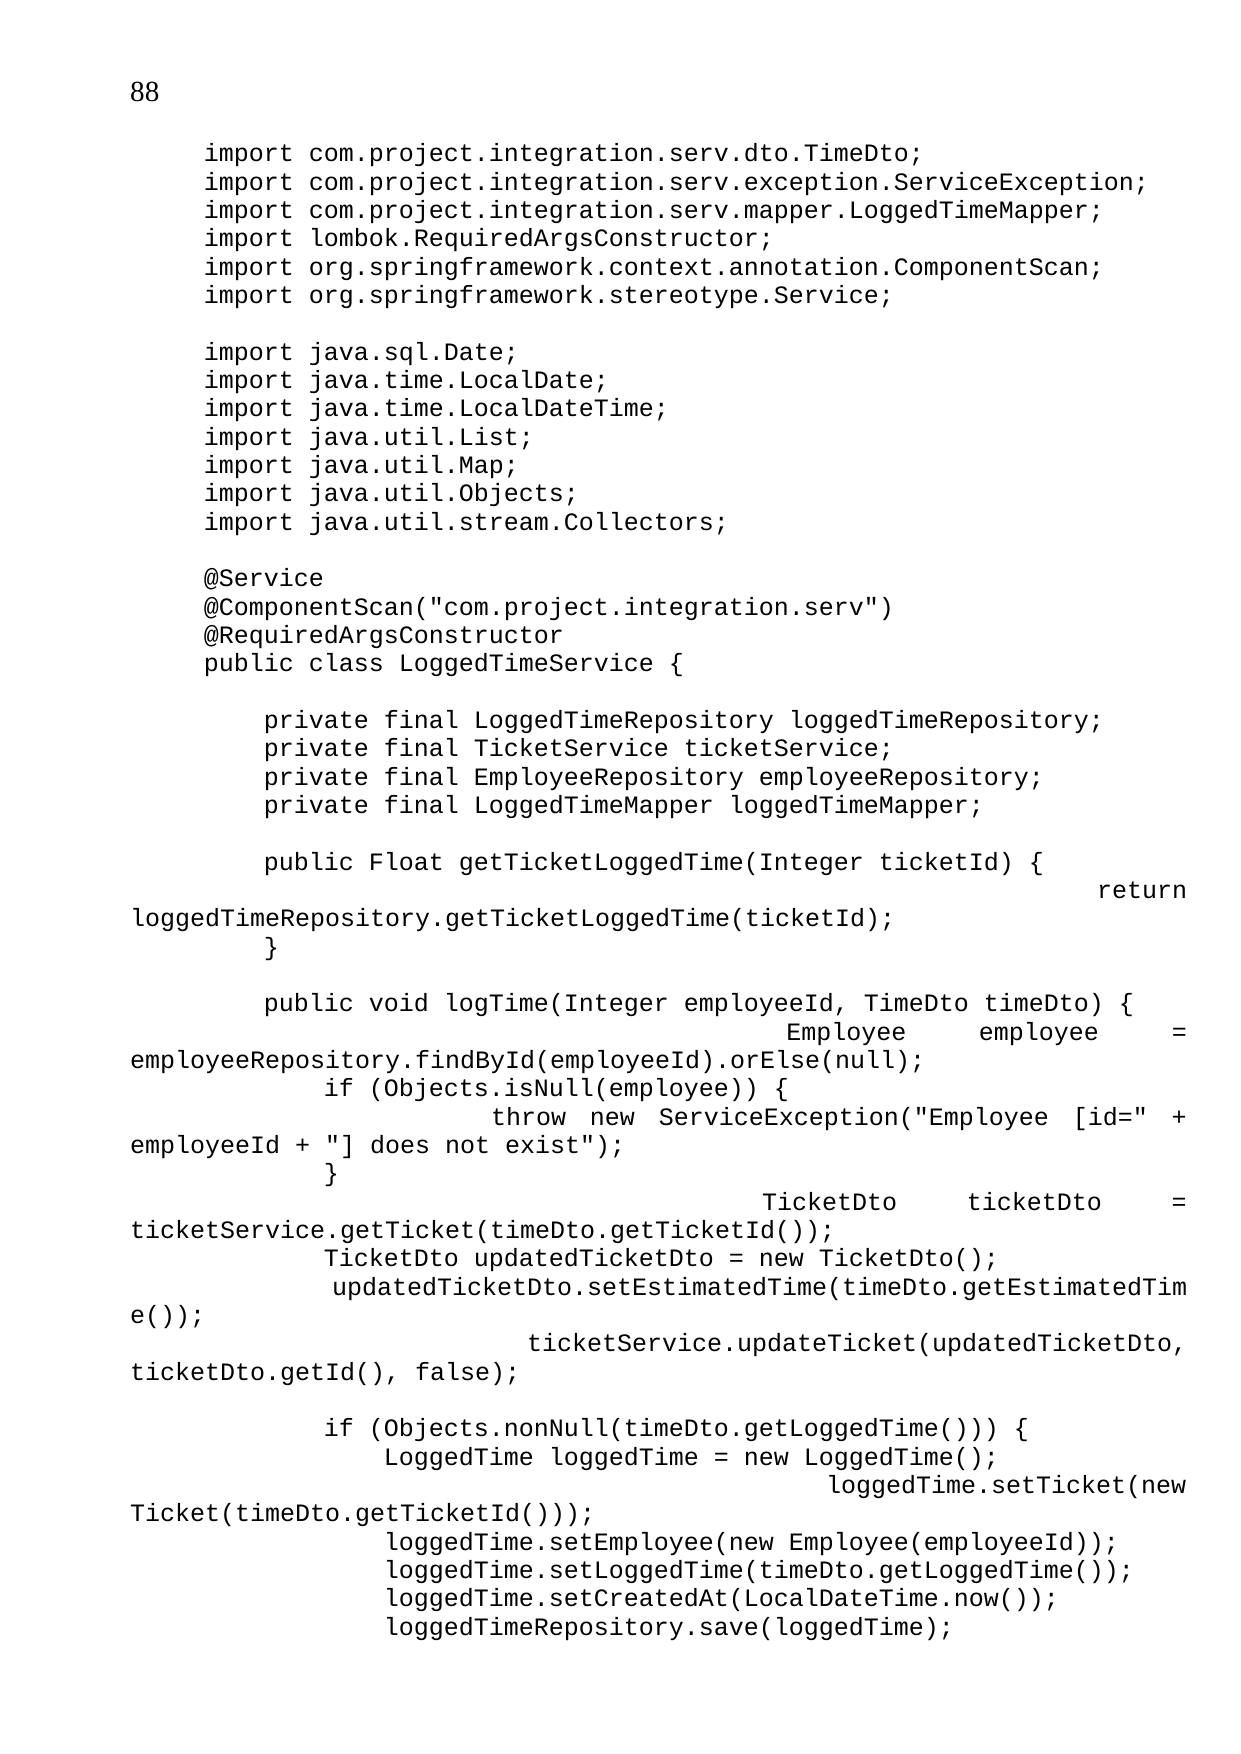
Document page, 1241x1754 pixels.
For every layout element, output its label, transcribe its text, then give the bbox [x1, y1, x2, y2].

text import java.util.Objects; [130, 481, 1187, 509]
text throw new ServiceException("Employee [id=" + employeeId + "] does not exist"); [130, 1104, 1187, 1161]
text TicketDto ticketDto = ticketService.getTicket(timeDto.getTicketId()); [130, 1189, 1187, 1246]
text public void logTime(Integer employeeId, TimeDto timeDto) { [130, 991, 1187, 1019]
text private final LoggedTimeRepository loggedTimeRepository; [130, 708, 1187, 736]
text import java.util.stream.Collectors; [130, 509, 1187, 538]
text public class LoggedTimeService { [130, 651, 1187, 679]
text @ComponentScan("com.project.integration.serv") [130, 594, 1187, 623]
text public Float getTicketLoggedTime(Integer ticketId) { [130, 849, 1187, 878]
text loggedTime.setLoggedTime(timeDto.getLoggedTime()); [130, 1558, 1187, 1586]
text @RequiredArgsConstructor [130, 623, 1187, 651]
text import com.project.integration.serv.exception.ServiceException; [130, 169, 1187, 198]
text import java.time.LocalDate; [130, 368, 1187, 396]
text } [130, 934, 1187, 963]
text return loggedTimeRepository.getTicketLoggedTime(ticketId); [130, 878, 1187, 934]
text } [130, 1161, 1187, 1189]
text updatedTicketDto.setEstimatedTime(timeDto.getEstimatedTime()); [130, 1274, 1187, 1331]
text import java.time.LocalDateTime; [130, 396, 1187, 424]
text import com.project.integration.serv.dto.TimeDto; [130, 141, 1187, 169]
text LoggedTime loggedTime = new LoggedTime(); [130, 1444, 1187, 1473]
text import org.springframework.stereotype.Service; [130, 283, 1187, 311]
text private final TicketService ticketService; [130, 736, 1187, 764]
text loggedTime.setCreatedAt(LocalDateTime.now()); [130, 1586, 1187, 1614]
text private final LoggedTimeMapper loggedTimeMapper; [130, 793, 1187, 821]
text import java.util.Map; [130, 453, 1187, 481]
text @Service [130, 566, 1187, 594]
text loggedTime.setEmployee(new Employee(employeeId)); [130, 1529, 1187, 1558]
text TicketDto updatedTicketDto = new TicketDto(); [130, 1246, 1187, 1274]
text Employee employee = employeeRepository.findById(employeeId).orElse(null); [130, 1019, 1187, 1076]
text import lombok.RequiredArgsConstructor; [130, 226, 1187, 254]
text private final EmployeeRepository employeeRepository; [130, 764, 1187, 793]
text ticketService.updateTicket(updatedTicketDto, ticketDto.getId(), false); [130, 1331, 1187, 1388]
text if (Objects.isNull(employee)) { [130, 1076, 1187, 1104]
text loggedTime.setTicket(new Ticket(timeDto.getTicketId())); [130, 1473, 1187, 1529]
text if (Objects.nonNull(timeDto.getLoggedTime())) { [130, 1416, 1187, 1444]
text import com.project.integration.serv.mapper.LoggedTimeMapper; [130, 198, 1187, 226]
text import java.util.List; [130, 424, 1187, 453]
text import java.sql.Date; [130, 339, 1187, 368]
text import org.springframework.context.annotation.ComponentScan; [130, 254, 1187, 283]
text loggedTimeRepository.save(loggedTime); [130, 1614, 1187, 1643]
